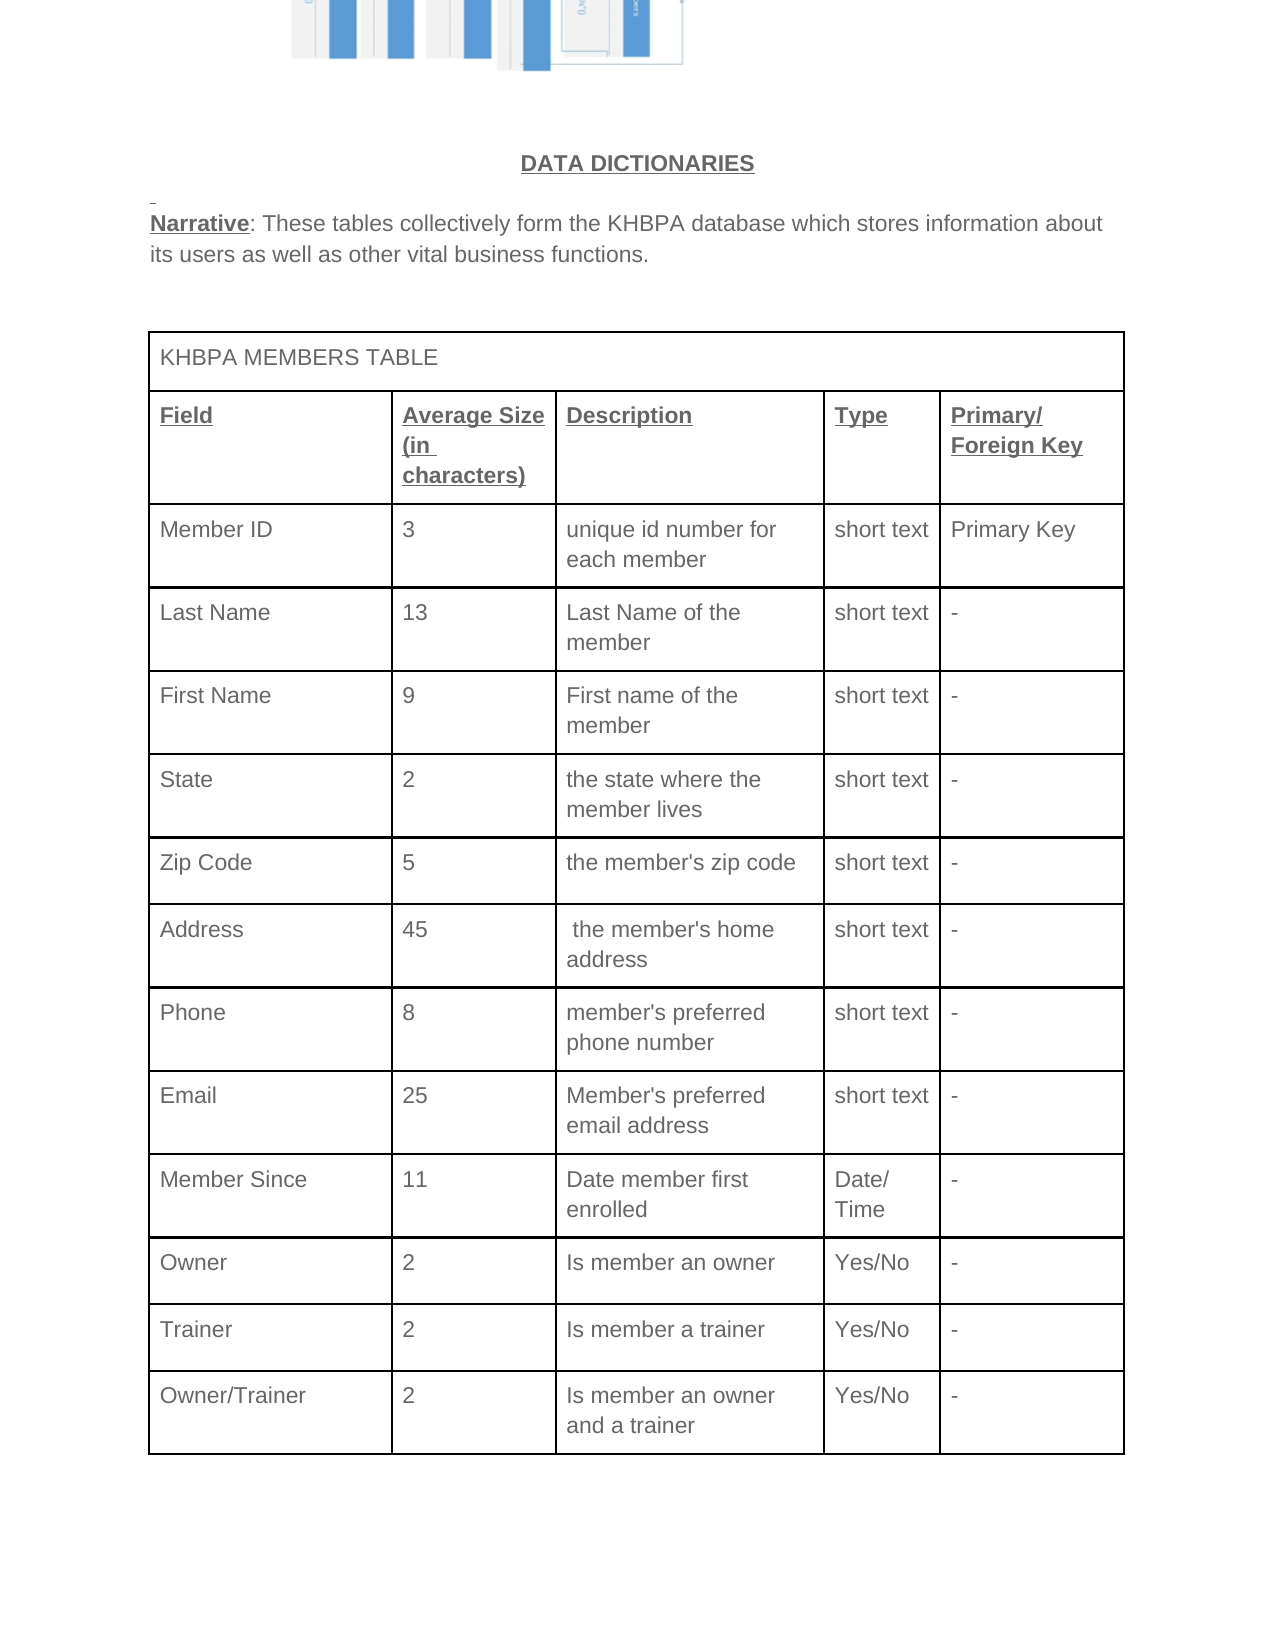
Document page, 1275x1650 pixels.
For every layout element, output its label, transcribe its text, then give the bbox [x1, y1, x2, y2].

table_cell Primary/Foreign Key [941, 392, 1123, 503]
table_cell the state where the member lives [557, 755, 823, 836]
table_cell the member's zip code [557, 839, 823, 903]
table_cell Member's preferred email address [557, 1072, 823, 1153]
table_cell Is member an owner [557, 1239, 823, 1303]
table_cell 5 [393, 839, 555, 903]
text DATA DICTIONARIES [150, 150, 1125, 176]
table_cell - [941, 905, 1123, 986]
table_cell Zip Code [150, 839, 391, 903]
table_cell Address [150, 905, 391, 986]
table_cell Average Size (in characters) [393, 392, 555, 503]
table_cell Member Since [150, 1155, 391, 1236]
table_cell Member ID [150, 505, 391, 586]
table_cell 13 [393, 589, 555, 670]
table_cell 2 [393, 1372, 555, 1453]
table_header KHBPA MEMBERS TABLE [150, 333, 1123, 389]
table_cell short text [825, 589, 939, 670]
table_cell 45 [393, 905, 555, 986]
table_cell 8 [393, 989, 555, 1070]
table_cell 2 [393, 755, 555, 836]
table_cell Yes/No [825, 1305, 939, 1370]
table_cell - [941, 589, 1123, 670]
table_cell short text [825, 755, 939, 836]
table_cell - [941, 1155, 1123, 1236]
table_cell unique id number for each member [557, 505, 823, 586]
table_cell Last Name of the member [557, 589, 823, 670]
table_cell - [941, 1239, 1123, 1303]
table_cell short text [825, 505, 939, 586]
table_cell the member's home address [557, 905, 823, 986]
text Narrative: These tables collectively form the KHBPA database which stores information about its users as well as other vital business functions. [150, 210, 1125, 267]
picture [269, 0, 1007, 92]
table_cell Type [825, 392, 939, 503]
table_cell short text [825, 672, 939, 753]
table_cell 3 [393, 505, 555, 586]
table_cell - [941, 1305, 1123, 1370]
table_cell Owner/Trainer [150, 1372, 391, 1453]
table_cell First Name [150, 672, 391, 753]
table_cell 9 [393, 672, 555, 753]
table_cell short text [825, 989, 939, 1070]
table_cell Is member an owner and a trainer [557, 1372, 823, 1453]
table_cell - [941, 1072, 1123, 1153]
table_cell - [941, 989, 1123, 1070]
table_cell First name of the member [557, 672, 823, 753]
table_cell State [150, 755, 391, 836]
table_cell Yes/No [825, 1239, 939, 1303]
table_cell Description [557, 392, 823, 503]
table_cell - [941, 839, 1123, 903]
table_cell Last Name [150, 589, 391, 670]
table_cell Is member a trainer [557, 1305, 823, 1370]
table_cell Owner [150, 1239, 391, 1303]
table_cell Trainer [150, 1305, 391, 1370]
table_cell - [941, 1372, 1123, 1453]
table_cell Phone [150, 989, 391, 1070]
table_cell Date/Time [825, 1155, 939, 1236]
table_cell 2 [393, 1239, 555, 1303]
table_cell - [941, 755, 1123, 836]
table_cell 11 [393, 1155, 555, 1236]
table_cell Field [150, 392, 391, 503]
table_cell Email [150, 1072, 391, 1153]
table_cell member's preferred phone number [557, 989, 823, 1070]
table_cell short text [825, 1072, 939, 1153]
table_cell short text [825, 905, 939, 986]
table_cell 25 [393, 1072, 555, 1153]
table_cell - [941, 672, 1123, 753]
table_cell short text [825, 839, 939, 903]
table_cell Yes/No [825, 1372, 939, 1453]
table_cell 2 [393, 1305, 555, 1370]
table_cell Date member first enrolled [557, 1155, 823, 1236]
table_cell Primary Key [941, 505, 1123, 586]
